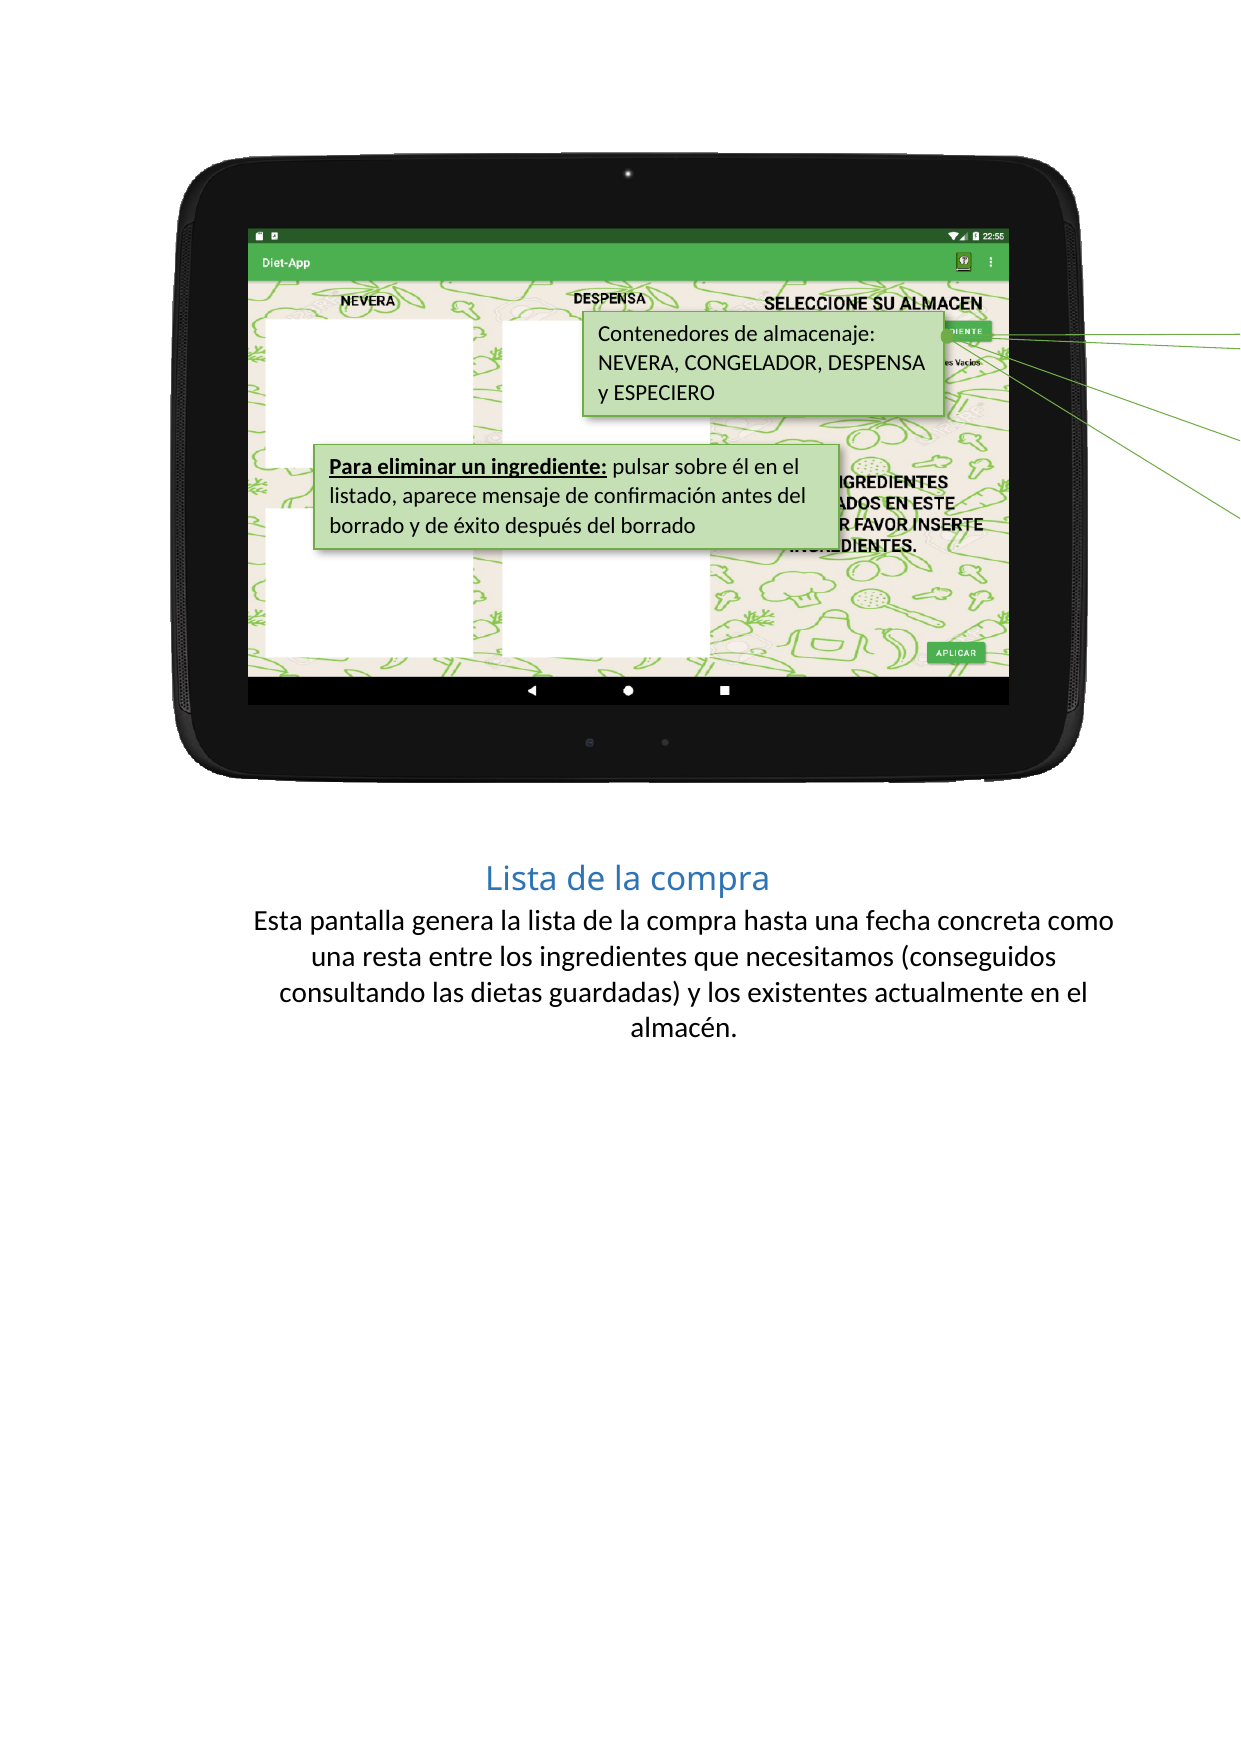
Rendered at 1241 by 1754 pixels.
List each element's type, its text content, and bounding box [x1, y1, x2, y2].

picture [956, 341, 1088, 423]
picture [167, 147, 1088, 783]
picture [957, 338, 1088, 385]
text Esta pantalla genera la lista de la compra hasta una fecha concreta como una resta entre los ingredientes que necesitamos (conseguidos consultando las dietas guardadas) y los existentes actualmente en el almacén. [245, 902, 1122, 1045]
subtitle Lista de la compra [133, 855, 1122, 900]
picture [971, 336, 1088, 341]
